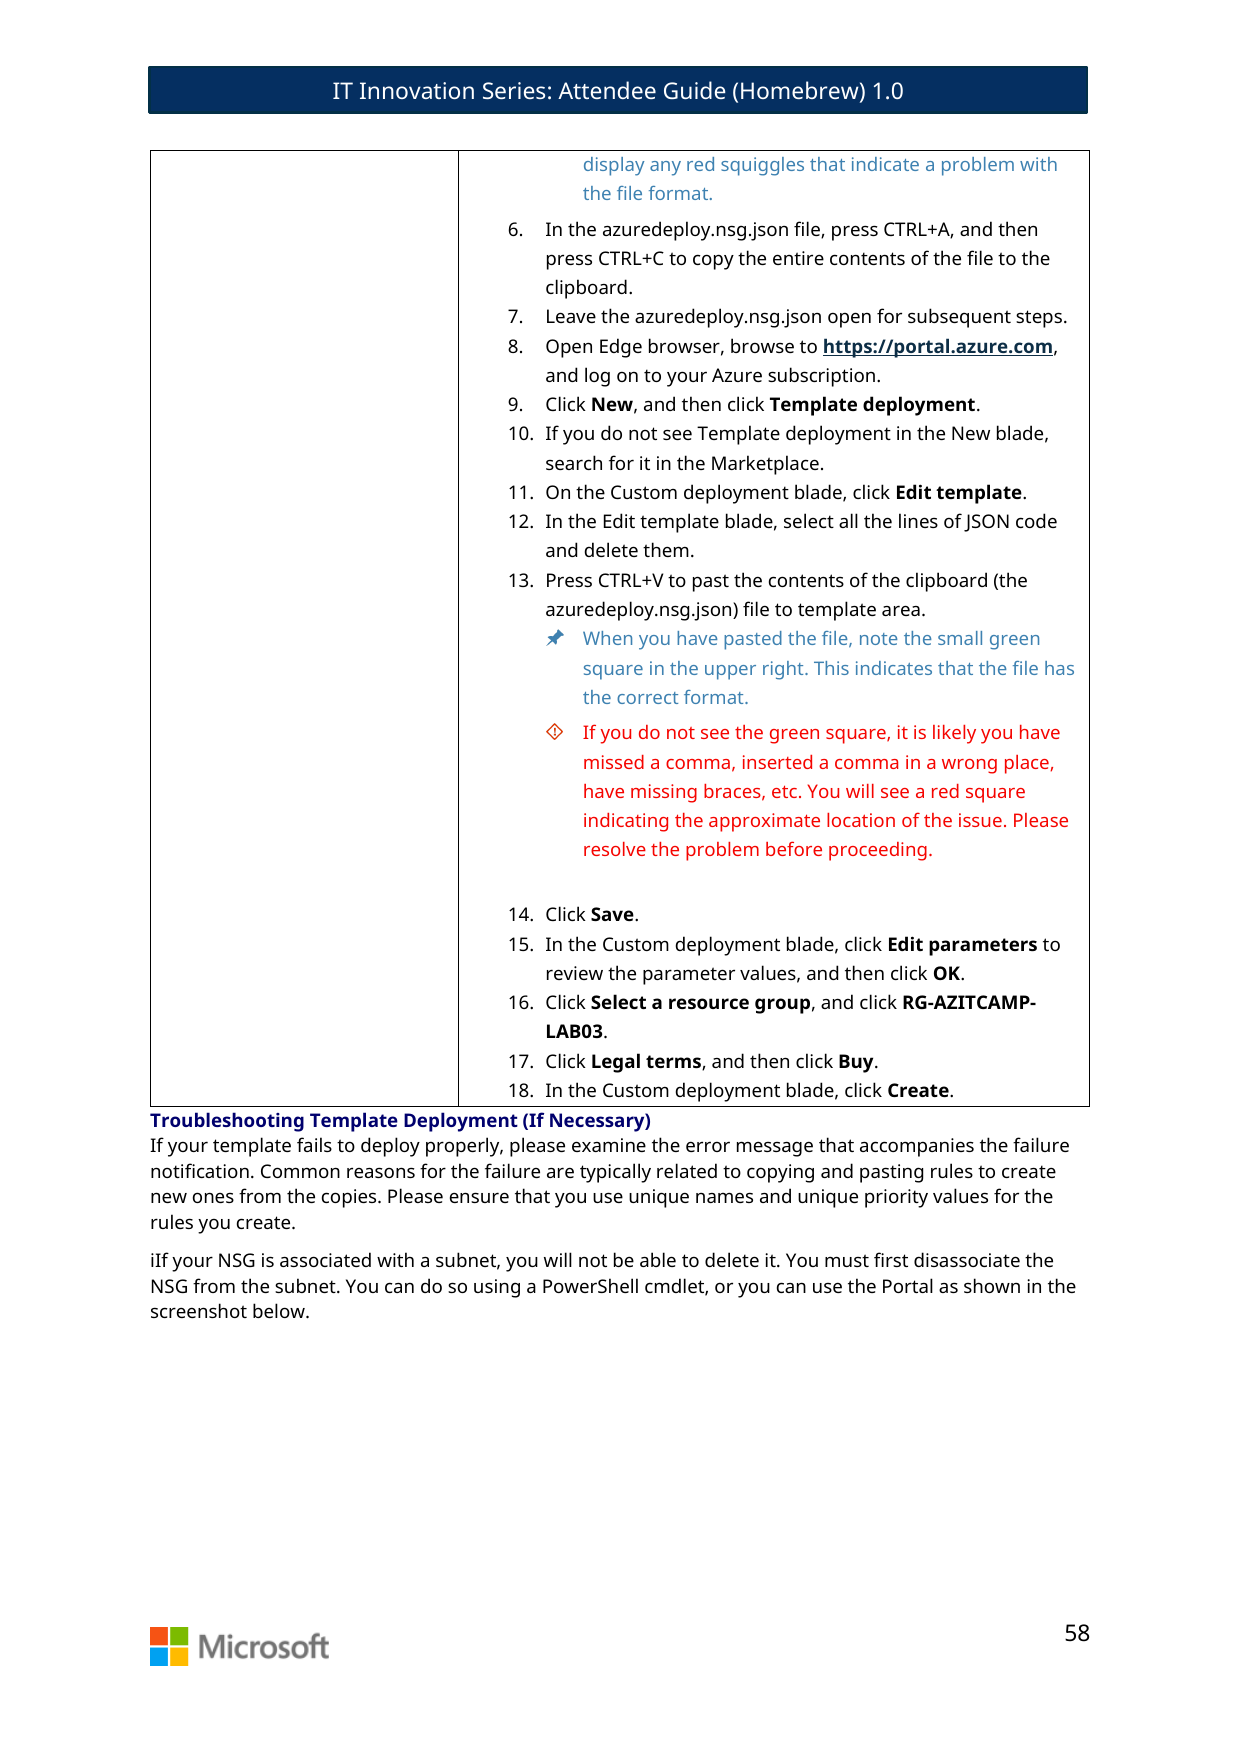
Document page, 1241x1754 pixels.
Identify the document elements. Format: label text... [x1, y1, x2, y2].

text If your template fails to deploy properly, please examine the error message that accompanies the failure notification. Common reasons for the failure are typically related to copying and pasting rules to create new ones from the copies. Please ensure that you use unique names and unique priority values for the rules you create. [150, 1133, 1090, 1235]
text iIf your NSG is associated with a subnet, you will not be able to delete it. You must first disassociate the NSG from the subnet. You can do so using a PowerShell cmdlet, or you can use the Portal as shown in the screenshot below. [150, 1247, 1090, 1324]
picture [150, 1627, 330, 1666]
text Troubleshooting Template Deployment (If Necessary) [150, 1107, 1090, 1133]
picture [546, 723, 563, 740]
picture [546, 629, 564, 646]
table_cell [459, 151, 1089, 1106]
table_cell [151, 151, 458, 1106]
